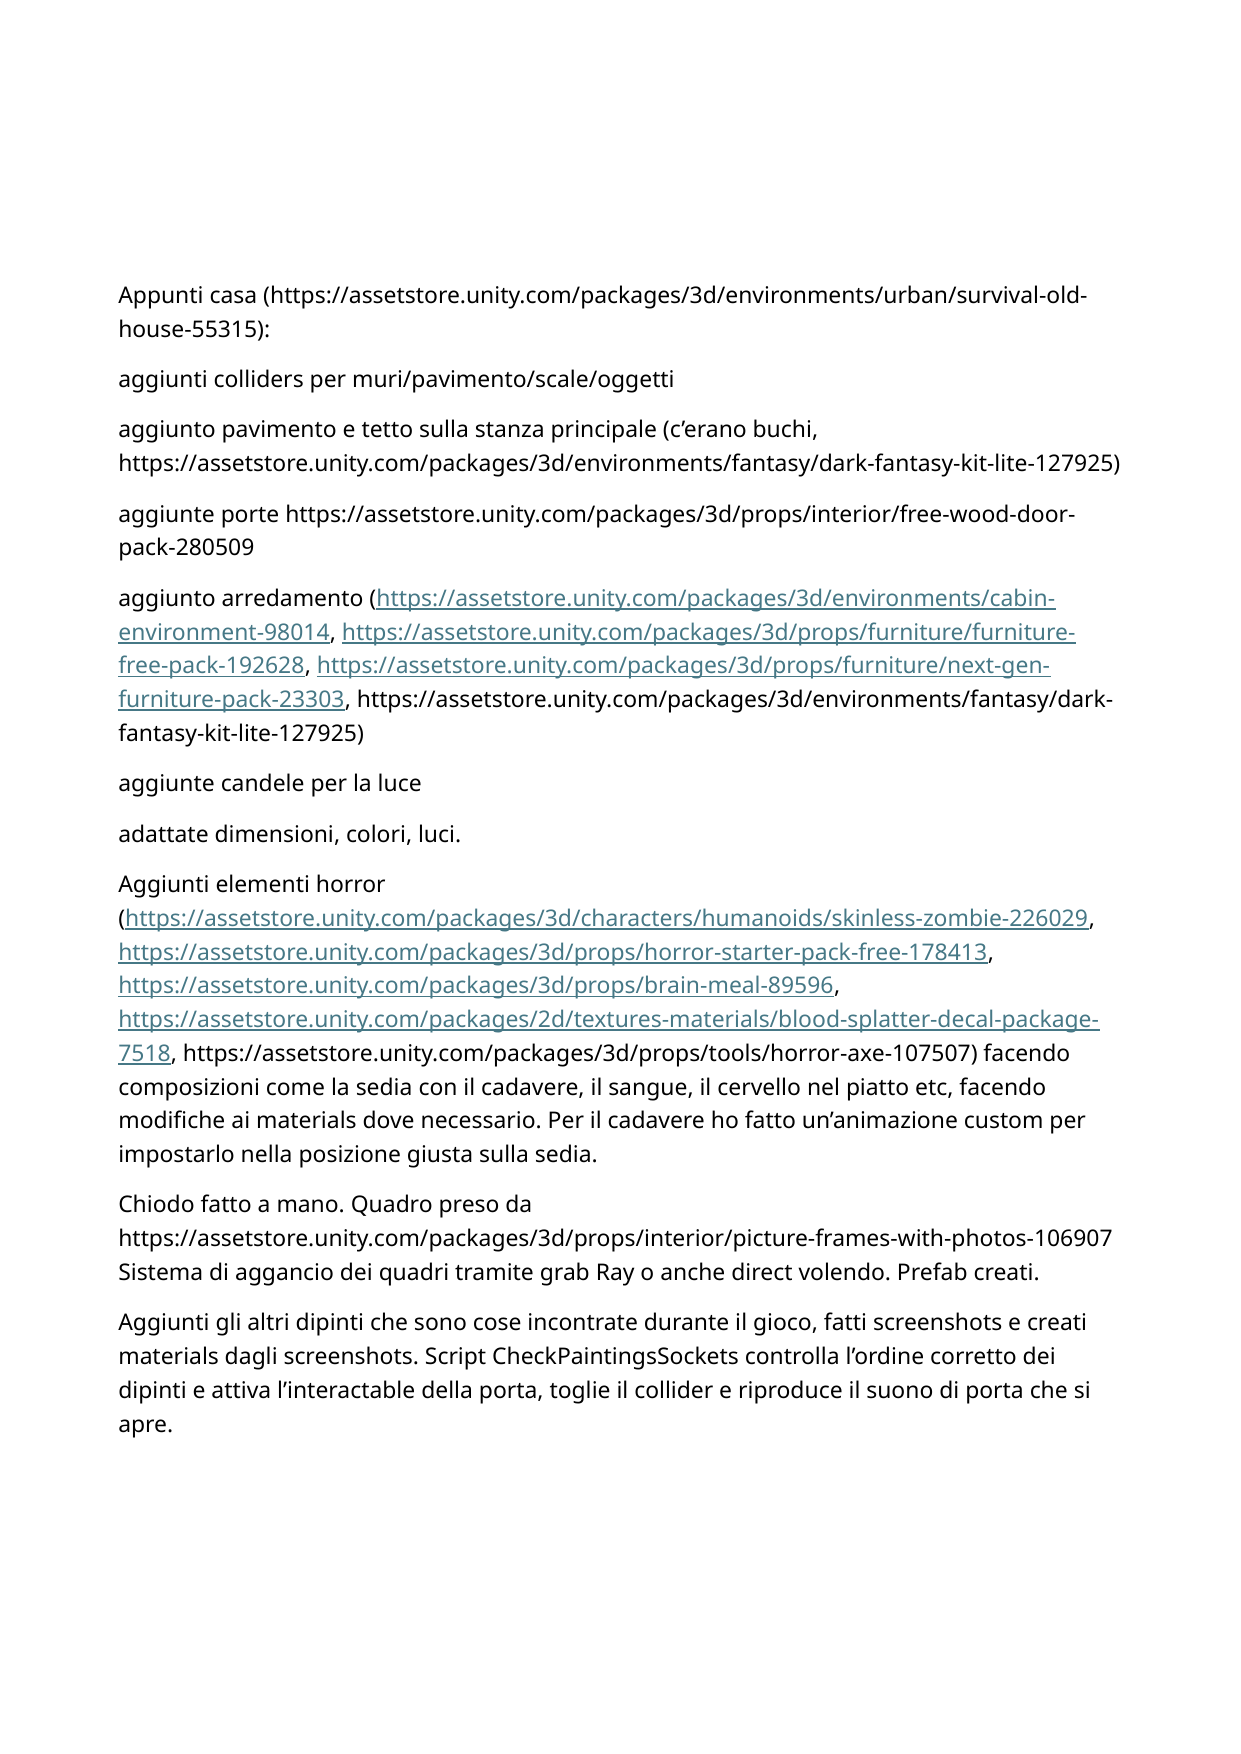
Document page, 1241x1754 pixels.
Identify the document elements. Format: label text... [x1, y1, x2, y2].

text Aggiunti elementi horror (https://assetstore.unity.com/packages/3d/characters/humanoids/skinless-zombie-226029, https://assetstore.unity.com/packages/3d/props/horror-starter-pack-free-178413, https://assetstore.unity.com/packages/3d/props/brain-meal-89596, https://assetstore.unity.com/packages/2d/textures-materials/blood-splatter-decal-package-7518, https://assetstore.unity.com/packages/3d/props/tools/horror-axe-107507) facendo composizioni come la sedia con il cadavere, il sangue, il cervello nel piatto etc, facendo modifiche ai materials dove necessario. Per il cadavere ho fatto un’animazione custom per impostarlo nella posizione giusta sulla sedia. [118, 868, 1122, 1169]
text aggiunto arredamento (https://assetstore.unity.com/packages/3d/environments/cabin-environment-98014, https://assetstore.unity.com/packages/3d/props/furniture/furniture-free-pack-192628, https://assetstore.unity.com/packages/3d/props/furniture/next-gen-furniture-pack-23303, https://assetstore.unity.com/packages/3d/environments/fantasy/dark-fantasy-kit-lite-127925) [118, 582, 1122, 748]
text aggiunte porte https://assetstore.unity.com/packages/3d/props/interior/free-wood-door-pack-280509 [118, 498, 1122, 563]
text aggiunto pavimento e tetto sulla stanza principale (c’erano buchi, https://assetstore.unity.com/packages/3d/environments/fantasy/dark-fantasy-kit-lite-127925) [118, 413, 1122, 478]
text aggiunti colliders per muri/pavimento/scale/oggetti [118, 363, 1122, 394]
text aggiunte candele per la luce [118, 767, 1122, 798]
text Aggiunti gli altri dipinti che sono cose incontrate durante il gioco, fatti screenshots e creati materials dagli screenshots. Script CheckPaintingsSockets controlla l’ordine corretto dei dipinti e attiva l’interactable della porta, toglie il collider e riproduce il suono di porta che si apre. [118, 1306, 1122, 1439]
text Appunti casa (https://assetstore.unity.com/packages/3d/environments/urban/survival-old-house-55315): [118, 279, 1122, 344]
text Chiodo fatto a mano. Quadro preso da https://assetstore.unity.com/packages/3d/props/interior/picture-frames-with-photos-106907 Sistema di aggancio dei quadri tramite grab Ray o anche direct volendo. Prefab creati. [118, 1188, 1122, 1287]
text adattate dimensioni, colori, luci. [118, 818, 1122, 849]
